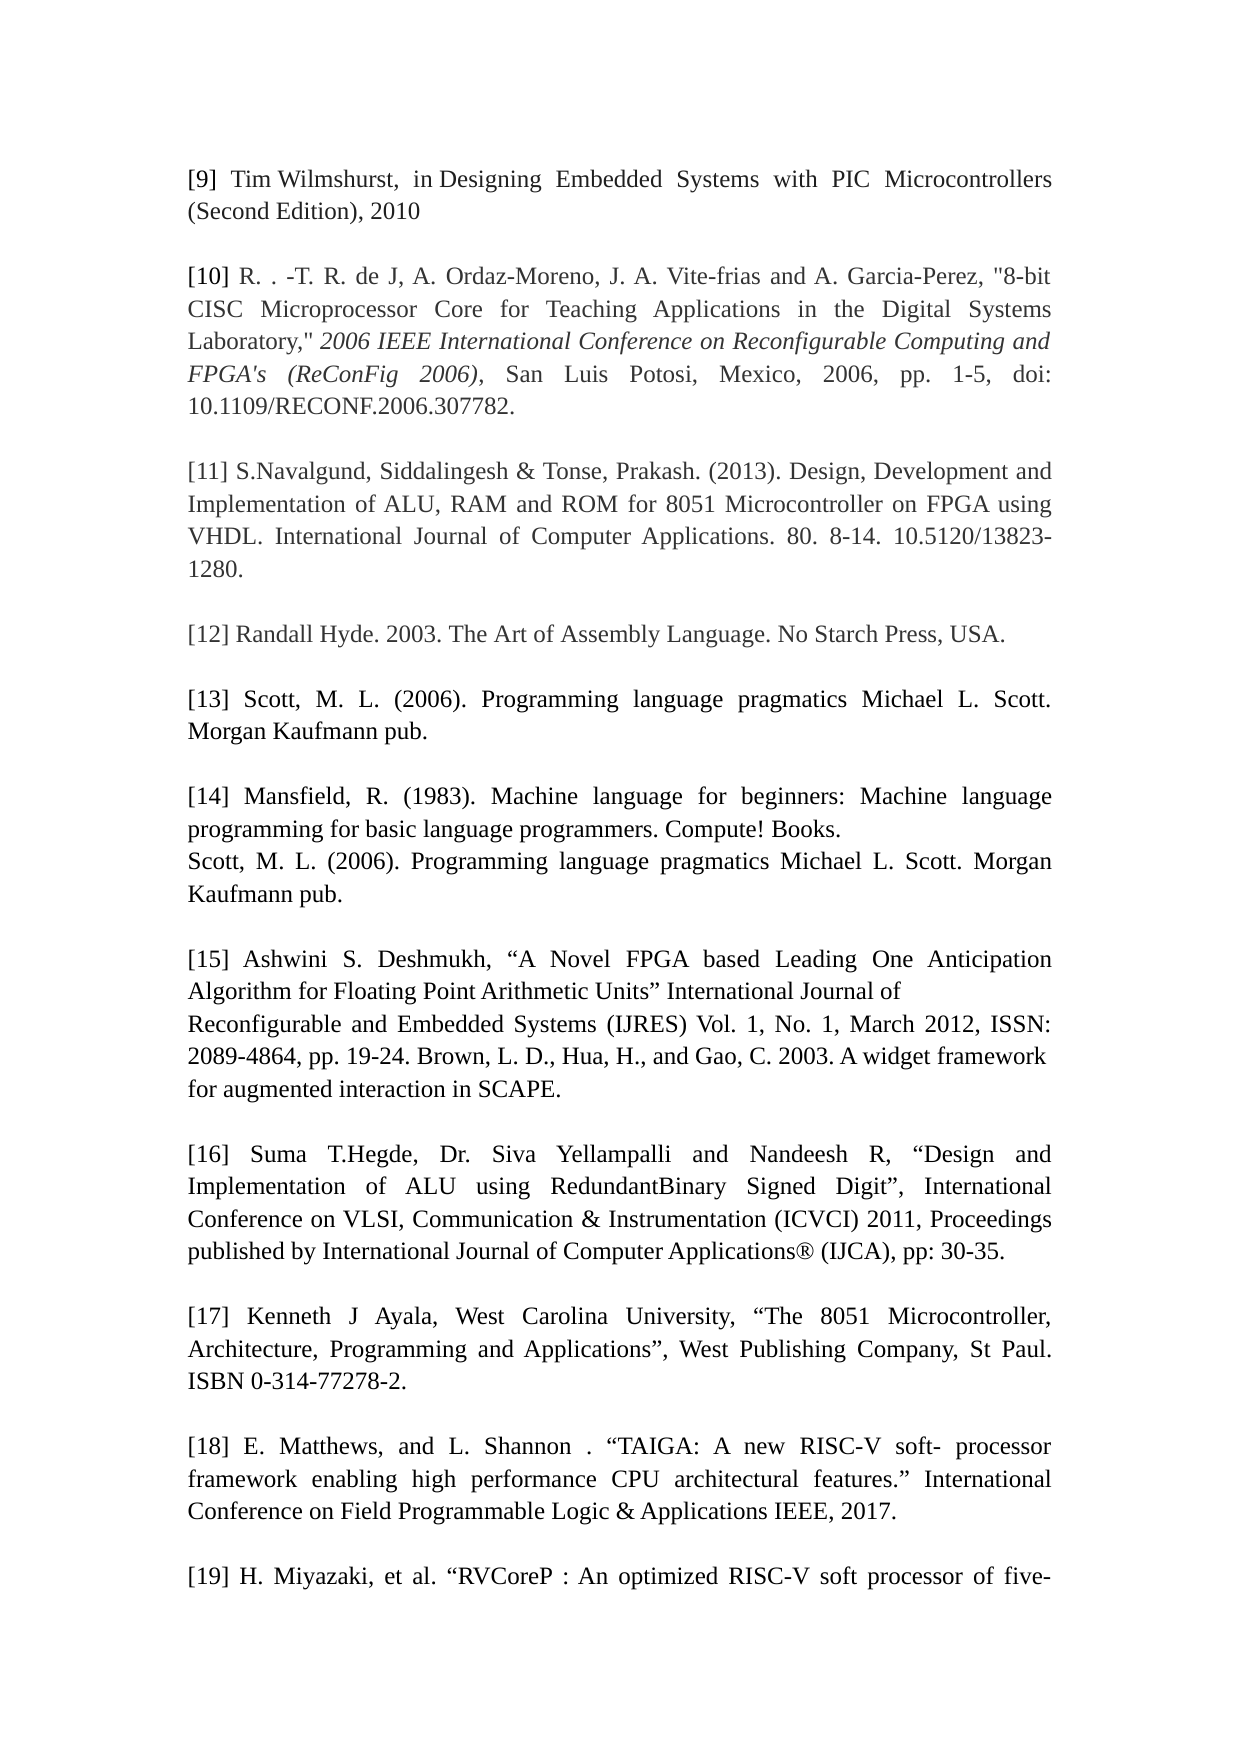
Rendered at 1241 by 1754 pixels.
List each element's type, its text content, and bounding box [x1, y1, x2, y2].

text [16] Suma T.Hegde, Dr. Siva Yellampalli and Nandeesh R, “Design and Implementation of ALU using RedundantBinary Signed Digit”, International Conference on VLSI, Communication & Instrumentation (ICVCI) 2011, Proceedings published by International Journal of Computer Applications® (IJCA), pp: 30-35. [187, 1137, 1053, 1267]
text [11] S.Navalgund, Siddalingesh & Tonse, Prakash. (2013). Design, Development and Implementation of ALU, RAM and ROM for 8051 Microcontroller on FPGA using VHDL. International Journal of Computer Applications. 80. 8-14. 10.5120/13823-1280. [187, 454, 1053, 584]
text [13] Scott, M. L. (2006). Programming language pragmatics Michael L. Scott. Morgan Kaufmann pub. [187, 682, 1053, 747]
text for augmented interaction in SCAPE. [187, 1072, 1053, 1104]
text [15] Ashwini S. Deshmukh, “A Novel FPGA based Leading One Anticipation Algorithm for Floating Point Arithmetic Units” International Journal of [187, 942, 1053, 1007]
text [14] Mansfield, R. (1983). Machine language for beginners: Machine language programming for basic language programmers. Compute! Books. [187, 779, 1053, 844]
text [10] R. . -T. R. de J, A. Ordaz-Moreno, J. A. Vite-frias and A. Garcia-Perez, "8-bit CISC Microprocessor Core for Teaching Applications in the Digital Systems Laboratory," 2006 IEEE International Conference on Reconfigurable Computing and FPGA's (ReConFig 2006), San Luis Potosi, Mexico, 2006, pp. 1-5, doi: 10.1109/RECONF.2006.307782. [187, 259, 1053, 422]
text [9] Tim Wilmshurst, in Designing Embedded Systems with PIC Microcontrollers (Second Edition), 2010 [187, 162, 1053, 227]
text Scott, M. L. (2006). Programming language pragmatics Michael L. Scott. Morgan Kaufmann pub. [187, 844, 1053, 909]
text [17] Kenneth J Ayala, West Carolina University, “The 8051 Microcontroller, Architecture, Programming and Applications”, West Publishing Company, St Paul. ISBN 0-314-77278-2. [187, 1299, 1053, 1397]
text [187, 1559, 1053, 1592]
text [18] E. Matthews, and L. Shannon . “TAIGA: A new RISC-V soft- processor framework enabling high performance CPU architectural features.” International Conference on Field Programmable Logic & Applications IEEE, 2017. [187, 1429, 1053, 1527]
text [12] Randall Hyde. 2003. The Art of Assembly Language. No Starch Press, USA. [187, 617, 1053, 649]
text Reconfigurable and Embedded Systems (IJRES) Vol. 1, No. 1, March 2012, ISSN: 2089-4864, pp. 19-24. Brown, L. D., Hua, H., and Gao, C. 2003. A widget framework [187, 1007, 1053, 1072]
